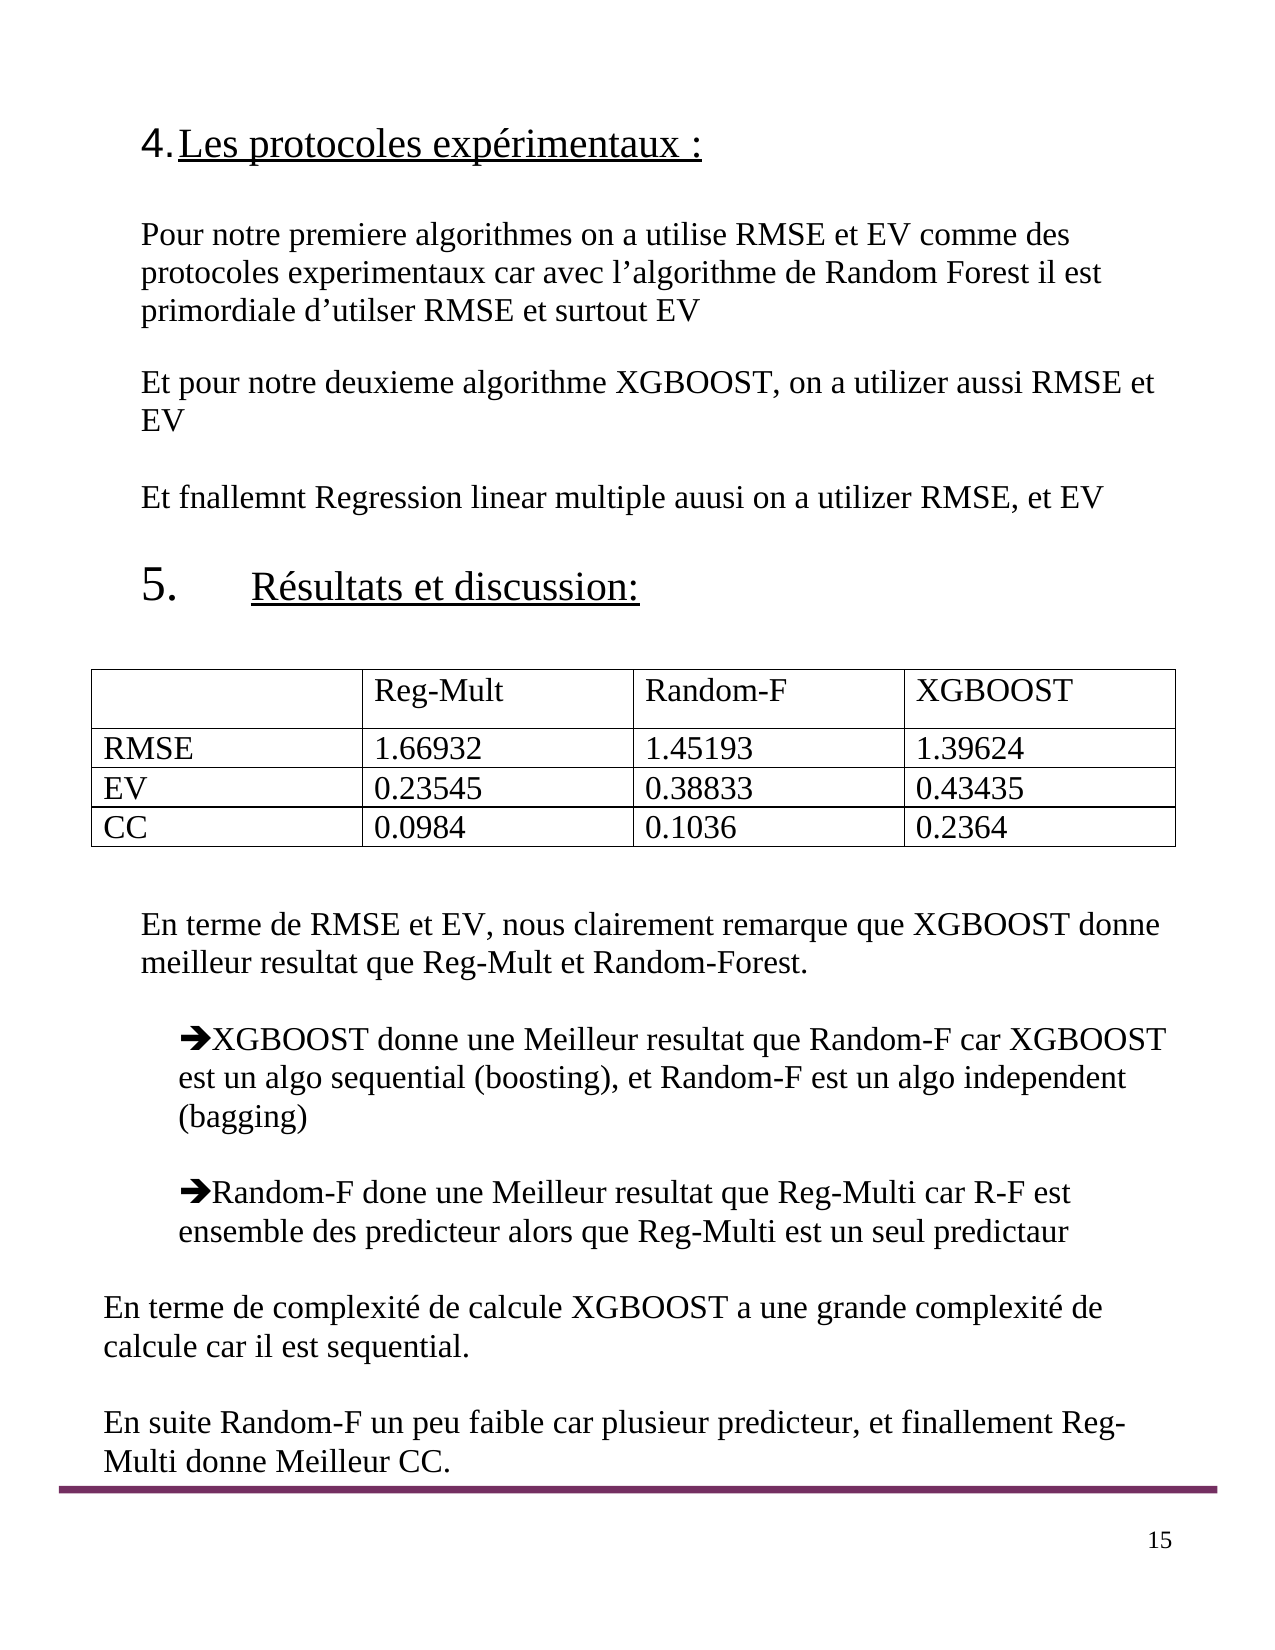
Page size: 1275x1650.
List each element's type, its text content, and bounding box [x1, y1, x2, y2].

table_cell 0.38833 [634, 768, 904, 806]
table_cell RMSE [92, 729, 362, 767]
table_cell 1.45193 [634, 729, 904, 767]
table_cell 0.2364 [905, 808, 1175, 846]
list Random-F done une Meilleur resultat que Reg-Multi car R-F est ensemble des predicteur alors que Reg-Multi est un seul predictaur [178, 1173, 1172, 1249]
table_header [92, 670, 362, 728]
table_cell 0.43435 [905, 768, 1175, 806]
text Et pour notre deuxieme algorithme XGBOOST, on a utilizer aussi RMSE et EV [141, 362, 1172, 439]
text En terme de RMSE et EV, nous clairement remarque que XGBOOST donne meilleur resultat que Reg-Mult et Random-Forest. [141, 904, 1172, 981]
list Résultats et discussion: [141, 554, 1172, 612]
table_header Random-F [634, 670, 904, 728]
table_cell 1.39624 [905, 729, 1175, 767]
table_cell 0.1036 [634, 808, 904, 846]
table_cell 0.23545 [363, 768, 633, 806]
list XGBOOST donne une Meilleur resultat que Random-F car XGBOOST est un algo sequential (boosting), et Random-F est un algo independent (bagging) [178, 1019, 1172, 1134]
text En suite Random-F un peu faible car plusieur predicteur, et finallement Reg-Multi donne Meilleur CC. [103, 1403, 1172, 1479]
table_header Reg-Mult [363, 670, 633, 728]
table_cell CC [92, 808, 362, 846]
table_header XGBOOST [905, 670, 1175, 728]
text Et fnallemnt Regression linear multiple auusi on a utilizer RMSE, et EV [141, 477, 1172, 516]
list Les protocoles expérimentaux : [141, 118, 1172, 166]
text En terme de complexité de calcule XGBOOST a une grande complexité de calcule car il est sequential. [103, 1288, 1172, 1364]
table_cell 0.0984 [363, 808, 633, 846]
text Pour notre premiere algorithmes on a utilise RMSE et EV comme des protocoles experimentaux car avec l’algorithme de Random Forest il est primordiale d’utilser RMSE et surtout EV [141, 214, 1172, 329]
table_cell EV [92, 768, 362, 806]
table_cell 1.66932 [363, 729, 633, 767]
